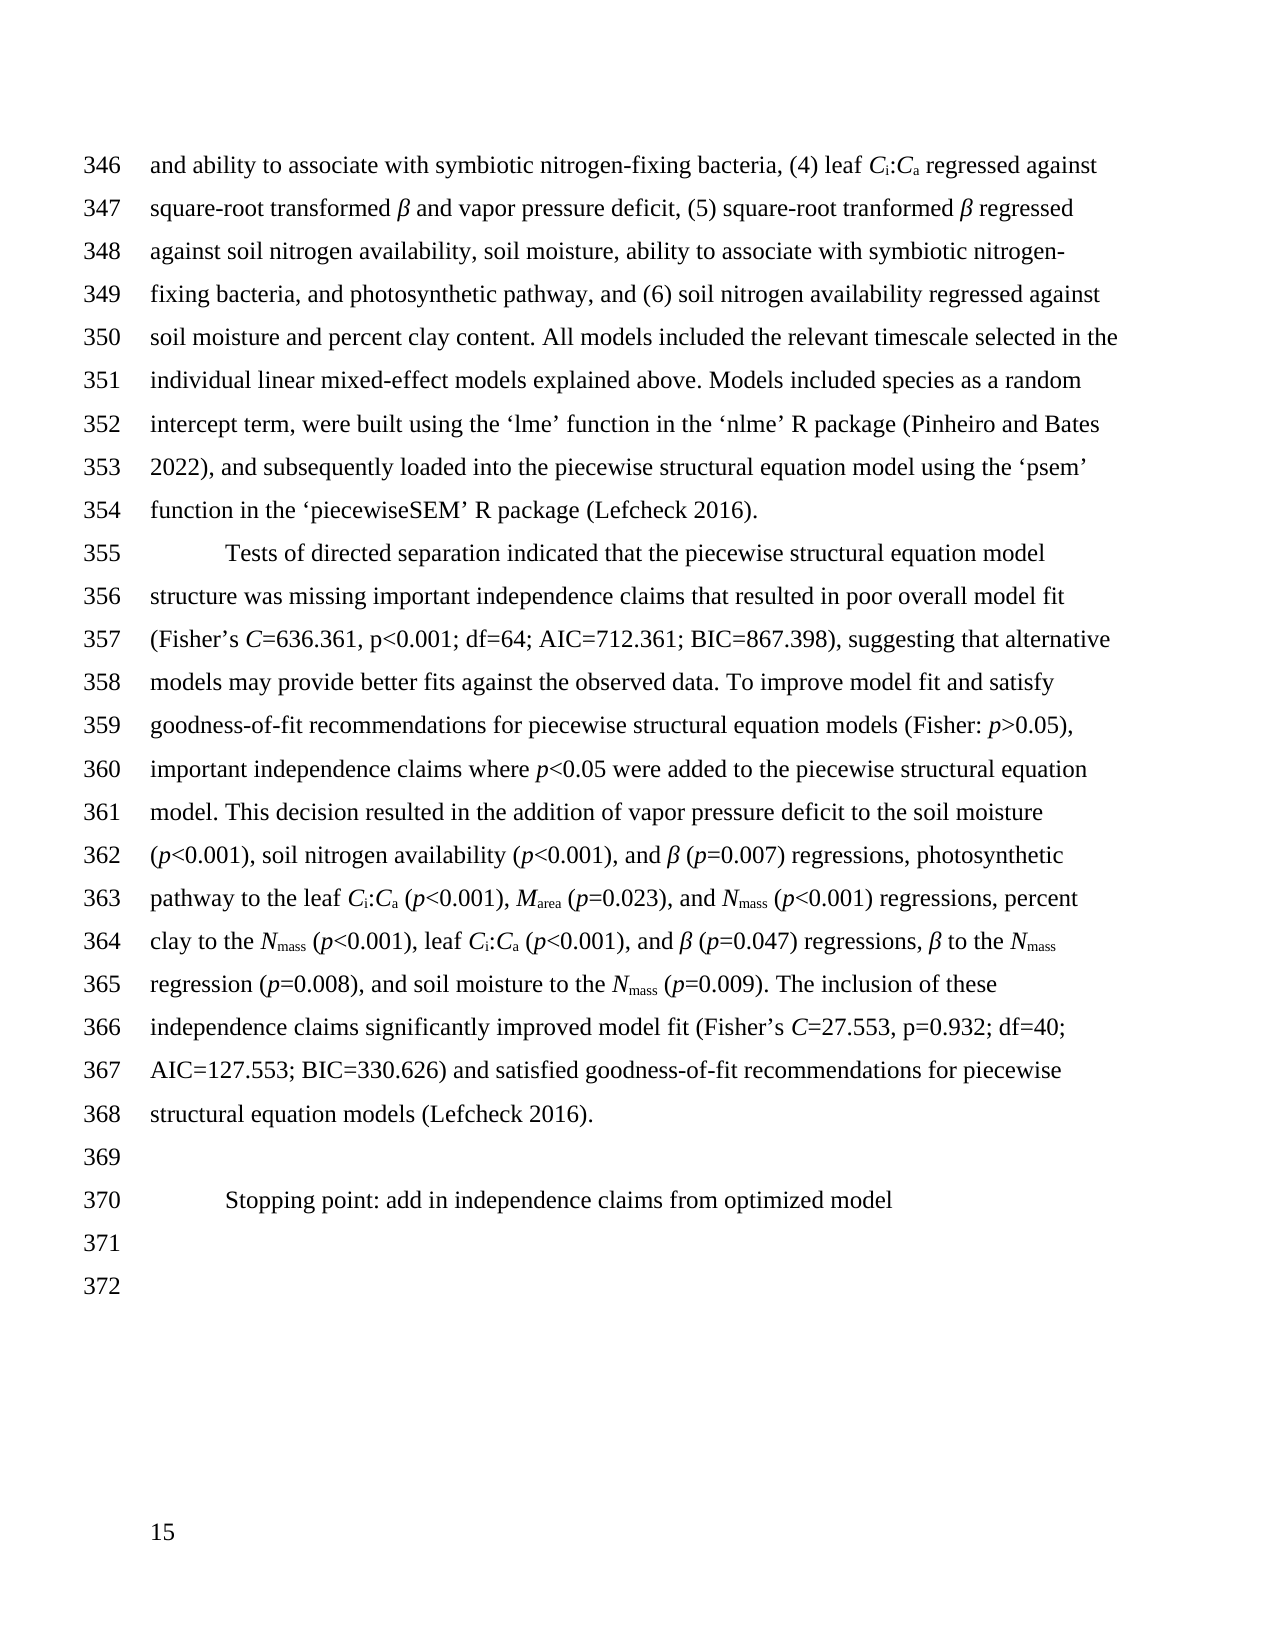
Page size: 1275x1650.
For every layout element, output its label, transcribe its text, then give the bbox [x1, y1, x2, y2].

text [150, 150, 1125, 524]
text Tests of directed separation indicated that the piecewise structural equation model structure was missing important independence claims that resulted in poor overall model fit (Fisher’s C=636.361, p<0.001; df=64; AIC=712.361; BIC=867.398), suggesting that alternative models may provide better fits against the observed data. To improve model fit and satisfy goodness-of-fit recommendations for piecewise structural equation models (Fisher: p>0.05), important independence claims where p<0.05 were added to the piecewise structural equation model. This decision resulted in the addition of vapor pressure deficit to the soil moisture (p<0.001), soil nitrogen availability (p<0.001), and β (p=0.007) regressions, photosynthetic pathway to the leaf Ci:Ca (p<0.001), Marea (p=0.023), and Nmass (p<0.001) regressions, percent clay to the Nmass (p<0.001), leaf Ci:Ca (p<0.001), and β (p=0.047) regressions, β to the Nmass regression (p=0.008), and soil moisture to the Nmass (p=0.009). The inclusion of these independence claims significantly improved model fit (Fisher’s C=27.553, p=0.932; df=40; AIC=127.553; BIC=330.626) and satisfied goodness-of-fit recommendations for piecewise structural equation models (Lefcheck 2016). [150, 538, 1125, 1127]
text Stopping point: add in independence claims from optimized model [150, 1185, 1125, 1214]
